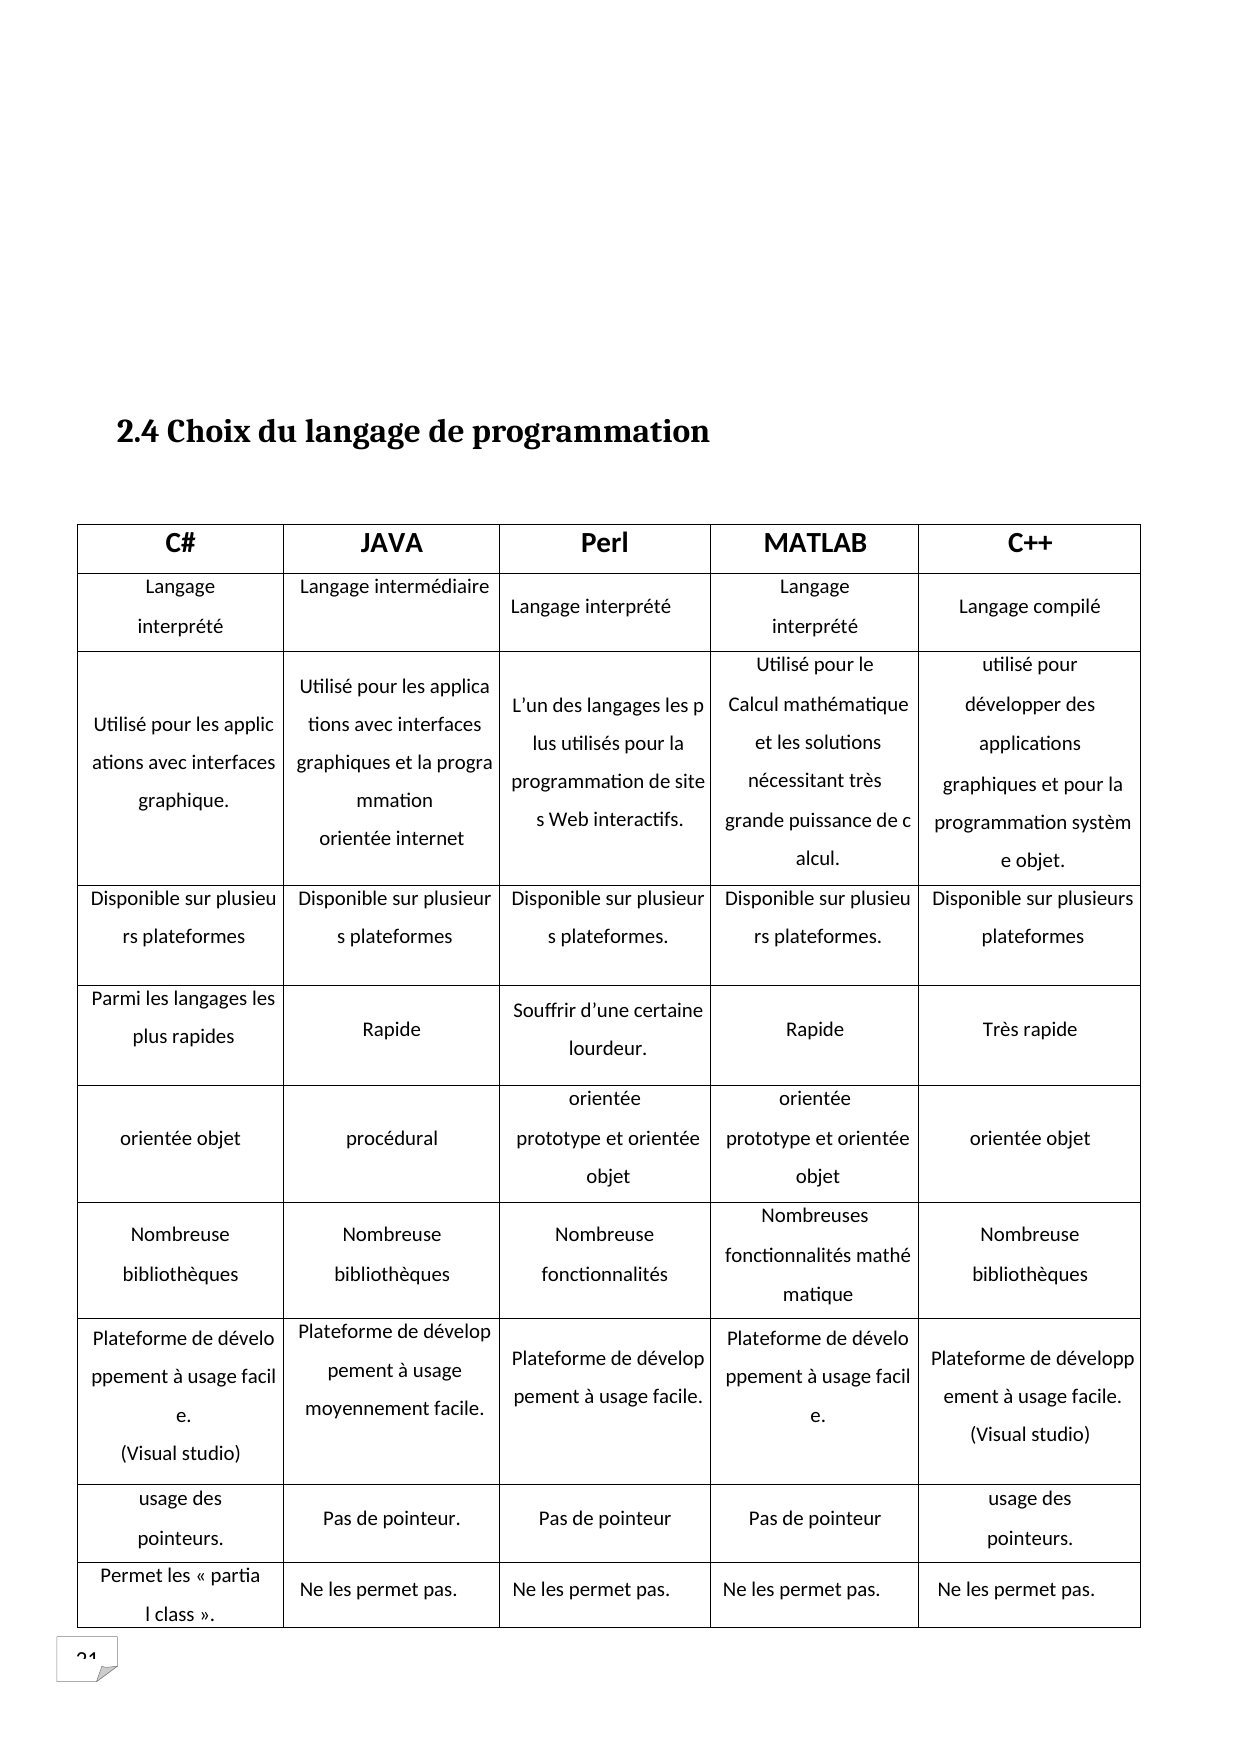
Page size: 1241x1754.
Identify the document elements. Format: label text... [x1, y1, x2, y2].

table_cell Ne les permet pas. [711, 1563, 918, 1627]
table_cell orientée objet [78, 1086, 283, 1202]
table_cell Permet les « partial class ». [78, 1563, 283, 1627]
table_cell Souffrir d’une certaine lourdeur. [500, 986, 710, 1085]
table_cell procédural [284, 1086, 499, 1202]
table_cell Plateforme de développement à usage facile. (Visual studio) [78, 1319, 283, 1484]
table_cell Disponible sur plusieurs plateformes [919, 886, 1140, 985]
table_cell Nombreuse fonctionnalités [500, 1203, 710, 1318]
table_cell Pas de pointeur [711, 1485, 918, 1562]
table_cell Nombreuses fonctionnalités mathématique [711, 1203, 918, 1318]
table_cell usage des pointeurs. [78, 1485, 283, 1562]
table_cell Utilisé pour les applications avec interfaces graphique. [78, 652, 283, 884]
table_cell Rapide [284, 986, 499, 1085]
subtitle 2.4 Choix du langage de programmation [117, 412, 1122, 450]
table_cell L’un des langages les plus utilisés pour la programmation de sites Web interactifs. [500, 652, 710, 884]
table_cell Langage intermédiaire [284, 574, 499, 651]
table_cell Plateforme de développement à usage moyennement facile. [284, 1319, 499, 1484]
table_cell orientée prototype et orientée objet [500, 1086, 710, 1202]
table_cell orientée objet [919, 1086, 1140, 1202]
table_cell usage des pointeurs. [919, 1485, 1140, 1562]
table_cell Ne les permet pas. [919, 1563, 1140, 1627]
table_cell Ne les permet pas. [284, 1563, 499, 1627]
table_cell Ne les permet pas. [500, 1563, 710, 1627]
table_cell Nombreuse bibliothèques [284, 1203, 499, 1318]
table_cell Utilisé pour les applications avec interfaces graphiques et la programmation orientée internet [284, 652, 499, 884]
table_header C++ [919, 525, 1140, 573]
table_header JAVA [284, 525, 499, 573]
table_cell Disponible sur plusieurs plateformes [284, 886, 499, 985]
table_cell Parmi les langages les plus rapides [78, 986, 283, 1085]
table_cell Utilisé pour le Calcul mathématique et les solutions nécessitant très grande puissance de calcul. [711, 652, 918, 884]
table_cell Nombreuse bibliothèques [78, 1203, 283, 1318]
table_cell Nombreuse bibliothèques [919, 1203, 1140, 1318]
table_cell Langage interprété [500, 574, 710, 651]
table_header MATLAB [711, 525, 918, 573]
table_header Perl [500, 525, 710, 573]
table_cell Très rapide [919, 986, 1140, 1085]
table_cell Pas de pointeur [500, 1485, 710, 1562]
table_header C# [78, 525, 283, 573]
table_cell Langage interprété [711, 574, 918, 651]
table_cell Disponible sur plusieurs plateformes. [711, 886, 918, 985]
table_cell Plateforme de développement à usage facile. (Visual studio) [919, 1319, 1140, 1484]
table_cell Disponible sur plusieurs plateformes [78, 886, 283, 985]
table_cell Plateforme de développement à usage facile. [711, 1319, 918, 1484]
table_cell Langage compilé [919, 574, 1140, 651]
table_cell Langage interprété [78, 574, 283, 651]
table_cell Disponible sur plusieurs plateformes. [500, 886, 710, 985]
table_cell Rapide [711, 986, 918, 1085]
table_cell Pas de pointeur. [284, 1485, 499, 1562]
table_cell orientée prototype et orientée objet [711, 1086, 918, 1202]
table_cell Plateforme de développement à usage facile. [500, 1319, 710, 1484]
table_cell utilisé pour développer des applications graphiques et pour la programmation système objet. [919, 652, 1140, 884]
